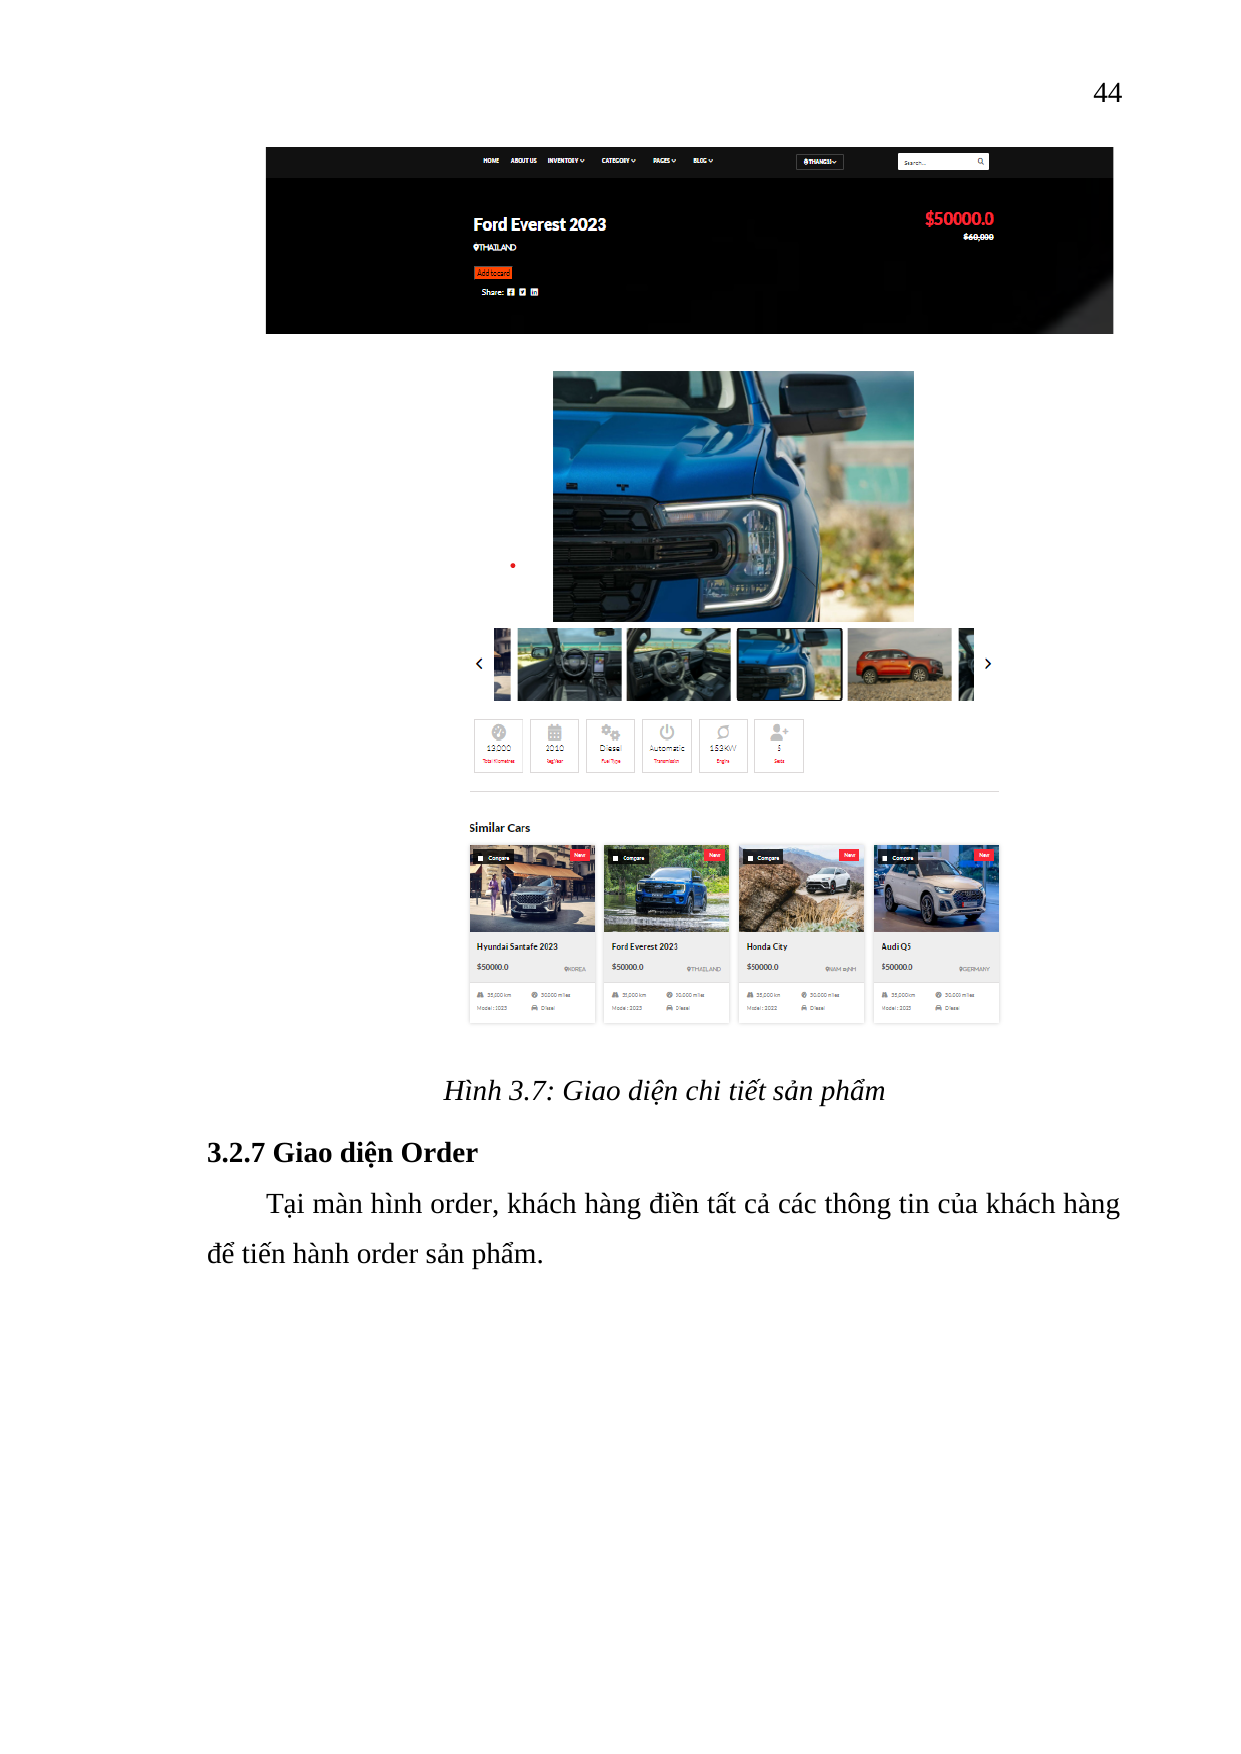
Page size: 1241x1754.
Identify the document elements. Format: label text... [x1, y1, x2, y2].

text Hình 3.7: Giao diện chi tiết sản phẩm [207, 1073, 1122, 1106]
picture [265, 147, 1114, 1031]
subtitle 3.2.7 Giao diện Order [207, 1136, 1122, 1169]
text Tại màn hình order, khách hàng điền tất cả các thông tin của khách hàng để tiến hành order sản phẩm. [207, 1186, 1122, 1270]
